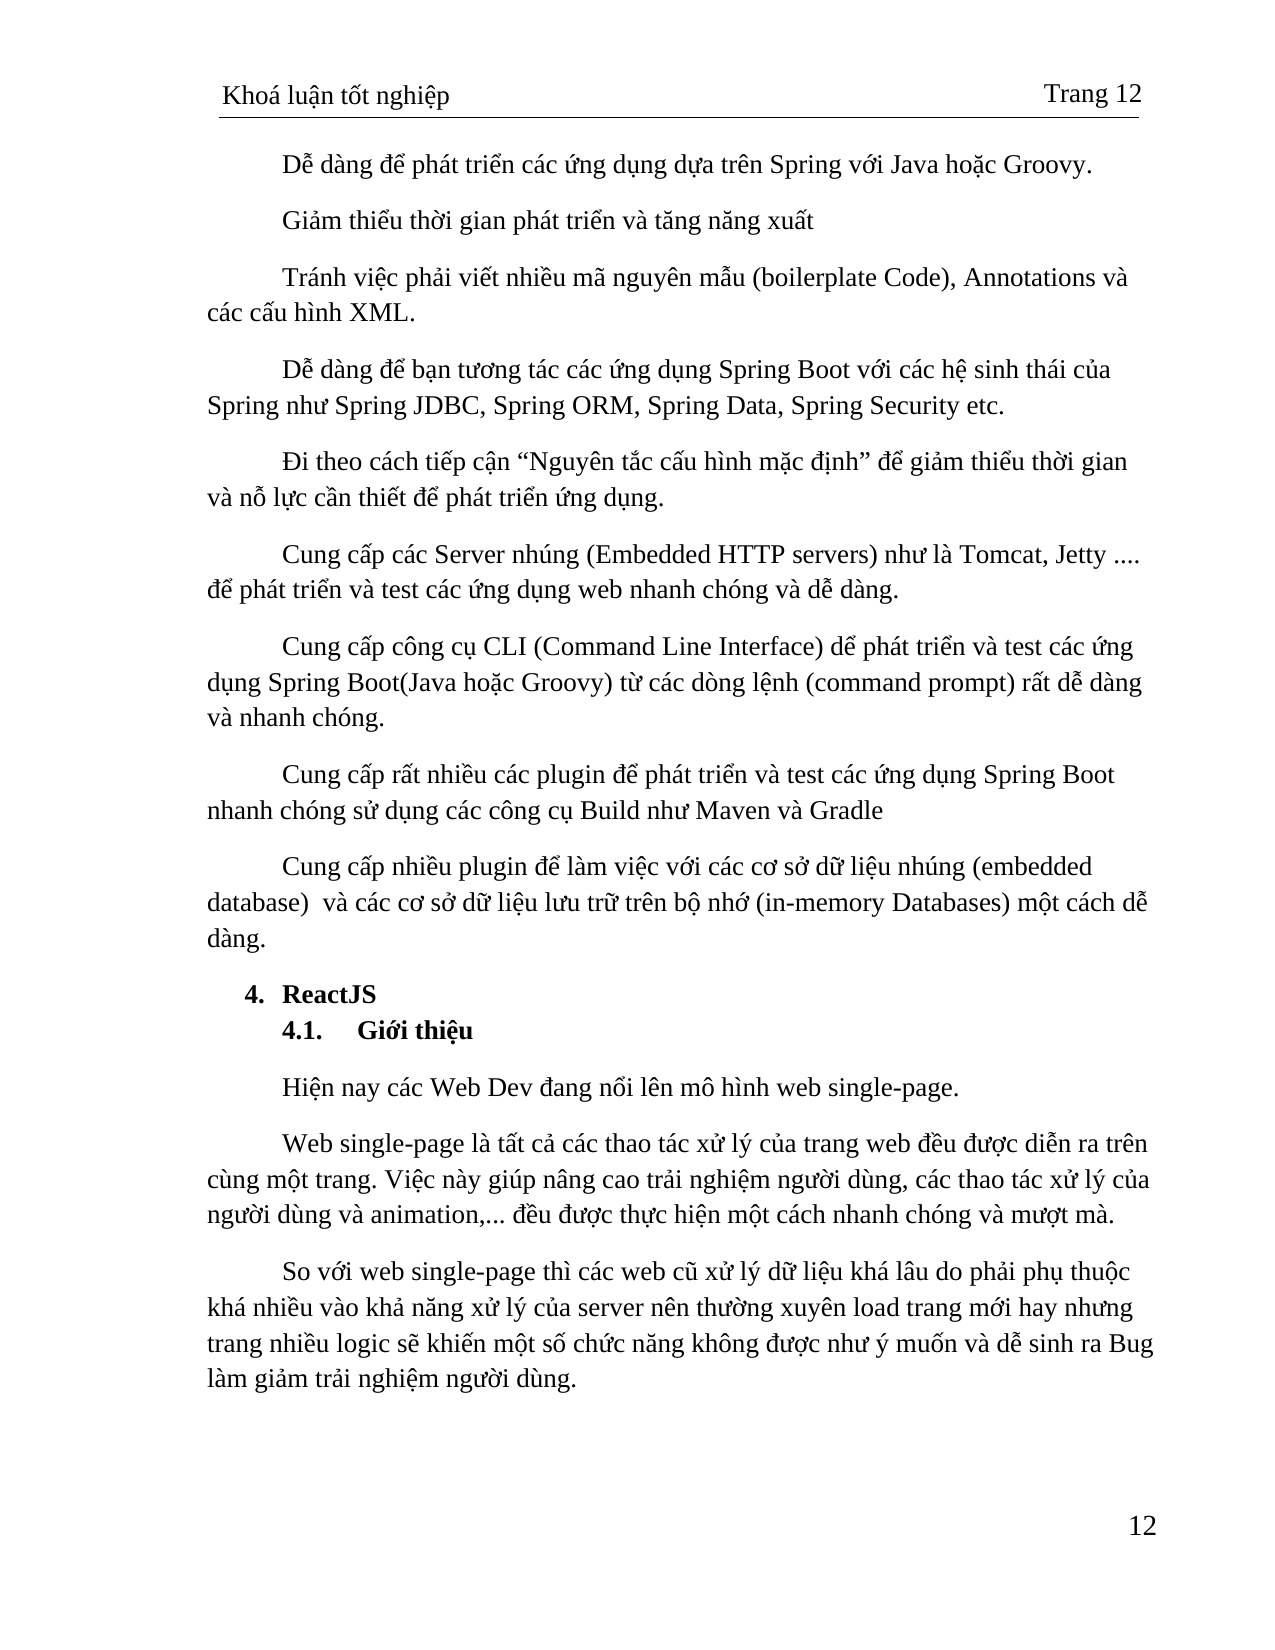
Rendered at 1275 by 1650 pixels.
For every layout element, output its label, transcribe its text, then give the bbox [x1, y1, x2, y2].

text Cung cấp nhiều plugin để làm việc với các cơ sở dữ liệu nhúng (embedded database) và các cơ sở dữ liệu lưu trữ trên bộ nhớ (in-memory Databases) một cách dễ dàng. [207, 850, 1157, 953]
text Cung cấp rất nhiều các plugin để phát triển và test các ứng dụng Spring Boot nhanh chóng sử dụng các công cụ Build như Maven và Gradle [207, 758, 1157, 825]
text Cung cấp công cụ CLI (Command Line Interface) dể phát triển và test các ứng dụng Spring Boot(Java hoặc Groovy) từ các dòng lệnh (command prompt) rất dễ dàng và nhanh chóng. [207, 630, 1157, 733]
list ReactJS [244, 978, 1157, 1009]
text Dễ dàng để phát triển các ứng dụng dựa trên Spring với Java hoặc Groovy. [207, 148, 1157, 179]
text Giảm thiểu thời gian phát triển và tăng năng xuất [207, 204, 1157, 235]
text Hiện nay các Web Dev đang nổi lên mô hình web single-page. [207, 1071, 1157, 1102]
text Cung cấp các Server nhúng (Embedded HTTP servers) như là Tomcat, Jetty .... để phát triển và test các ứng dụng web nhanh chóng và dễ dàng. [207, 538, 1157, 604]
text Dễ dàng để bạn tương tác các ứng dụng Spring Boot với các hệ sinh thái của Spring như Spring JDBC, Spring ORM, Spring Data, Spring Security etc. [207, 353, 1157, 420]
list Giới thiệu [282, 1014, 1157, 1045]
text Đi theo cách tiếp cận “Nguyên tắc cấu hình mặc định” để giảm thiểu thời gian và nỗ lực cần thiết để phát triển ứng dụng. [207, 445, 1157, 512]
text Tránh việc phải viết nhiều mã nguyên mẫu (boilerplate Code), Annotations và các cấu hình XML. [207, 261, 1157, 328]
text So với web single-page thì các web cũ xử lý dữ liệu khá lâu do phải phụ thuộc khá nhiều vào khả năng xử lý của server nên thường xuyên load trang mới hay nhưng trang nhiều logic sẽ khiến một số chức năng không được như ý muốn và dễ sinh ra Bug làm giảm trải nghiệm người dùng. [207, 1255, 1157, 1393]
text Web single-page là tất cả các thao tác xử lý của trang web đều được diễn ra trên cùng một trang. Việc này giúp nâng cao trải nghiệm người dùng, các thao tác xử lý của người dùng và animation,... đều được thực hiện một cách nhanh chóng và mượt mà. [207, 1127, 1157, 1230]
